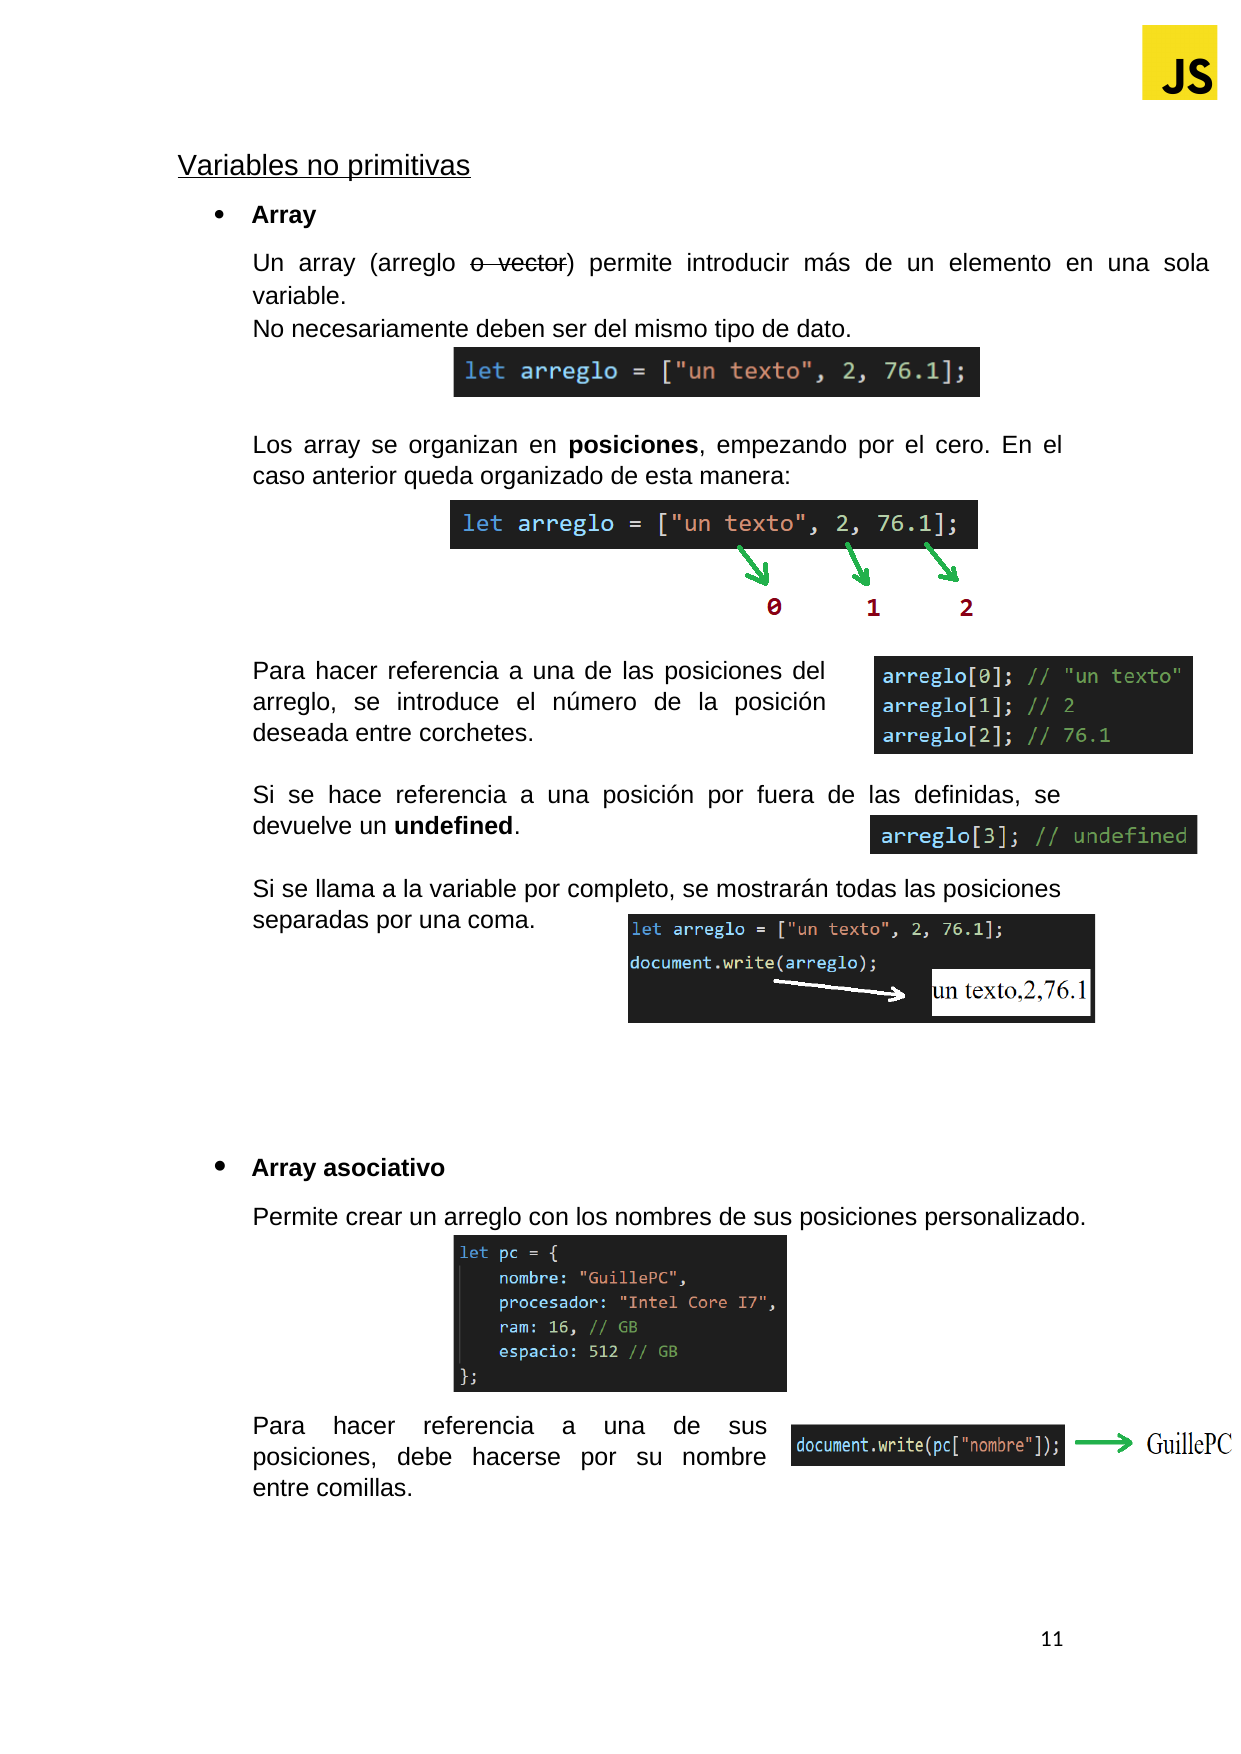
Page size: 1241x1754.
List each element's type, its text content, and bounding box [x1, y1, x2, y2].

picture [874, 656, 1193, 754]
picture [453, 1235, 787, 1392]
text Para hacer referencia a una de sus posiciones, debe hacerse por su nombre entre comillas. [252, 1411, 768, 1502]
list Si se llama a la variable por completo, se mostrarán todas las posiciones separadas por una coma. [252, 874, 1063, 934]
text No necesariamente deben ser del mismo tipo de dato. [252, 314, 1181, 343]
picture [786, 1418, 1239, 1471]
text Permite crear un arreglo con los nombres de sus posiciones personalizado. [252, 1202, 1181, 1231]
picture [870, 815, 1198, 854]
picture [628, 914, 1096, 1023]
list Para hacer referencia a una de las posiciones del arreglo, se introduce el número de la posición deseada entre corchetes. [252, 656, 827, 747]
list Array asociativo [215, 1153, 1181, 1183]
picture [453, 347, 980, 397]
picture [1142, 25, 1218, 100]
list Los array se organizan en posiciones, empezando por el cero. En el caso anterior queda organizado de esta manera: [252, 430, 1063, 489]
text Variables no primitivas [177, 148, 1181, 181]
text Un array (arreglo o vector) permite introducir más de un elemento en una sola variable. [252, 248, 1211, 310]
picture [443, 491, 990, 623]
list Si se hace referencia a una posición por fuera de las definidas, se devuelve un undefined. [252, 780, 1063, 841]
list Array [215, 200, 1181, 229]
